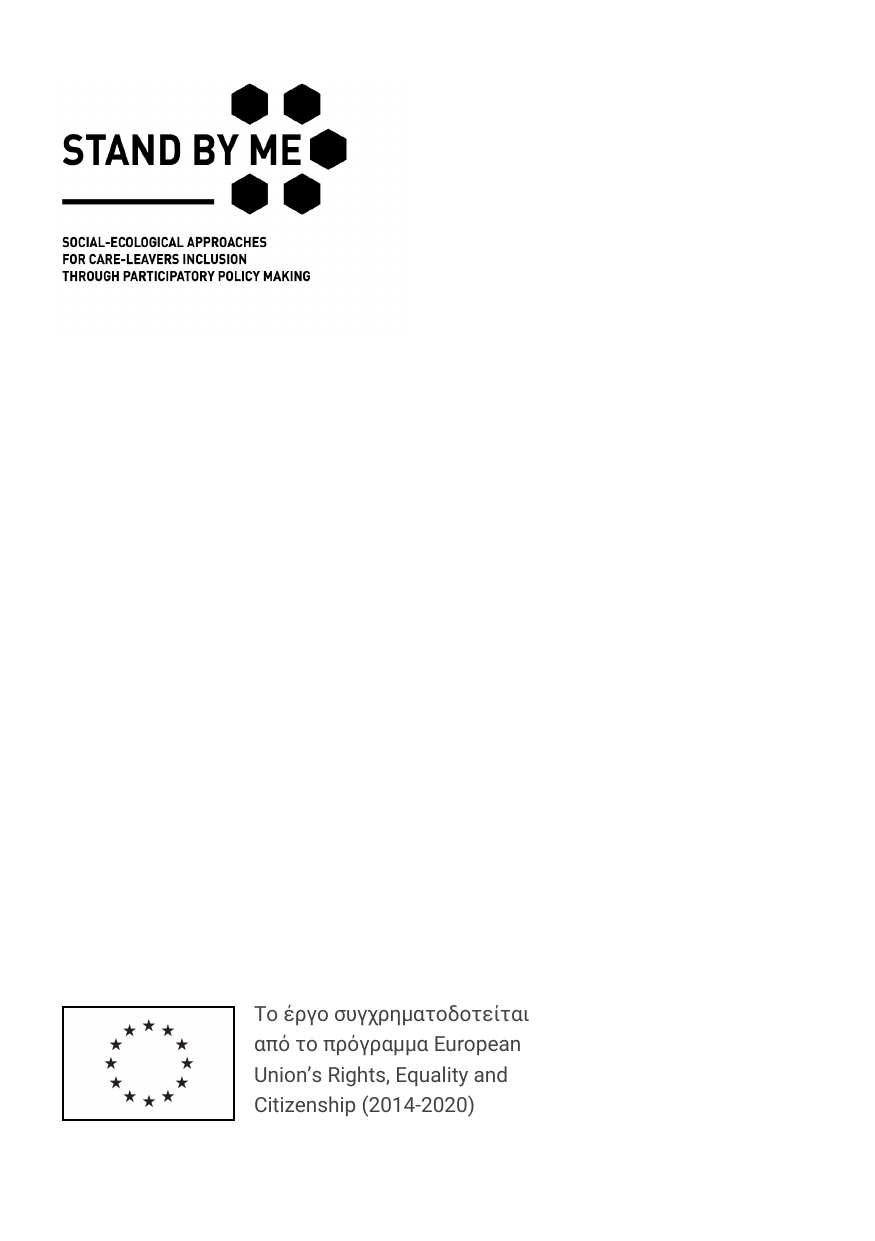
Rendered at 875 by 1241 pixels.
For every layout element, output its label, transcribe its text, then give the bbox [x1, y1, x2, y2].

text Citizenship (2014-2020) [235, 1093, 815, 1118]
picture [64, 1008, 233, 1119]
text από το πρόγραμμα European [235, 1032, 815, 1057]
text Το έργο συγχρηματοδοτείται [59, 1002, 815, 1026]
text Union’s Rights, Equality and [235, 1063, 815, 1087]
picture [58, 80, 407, 340]
